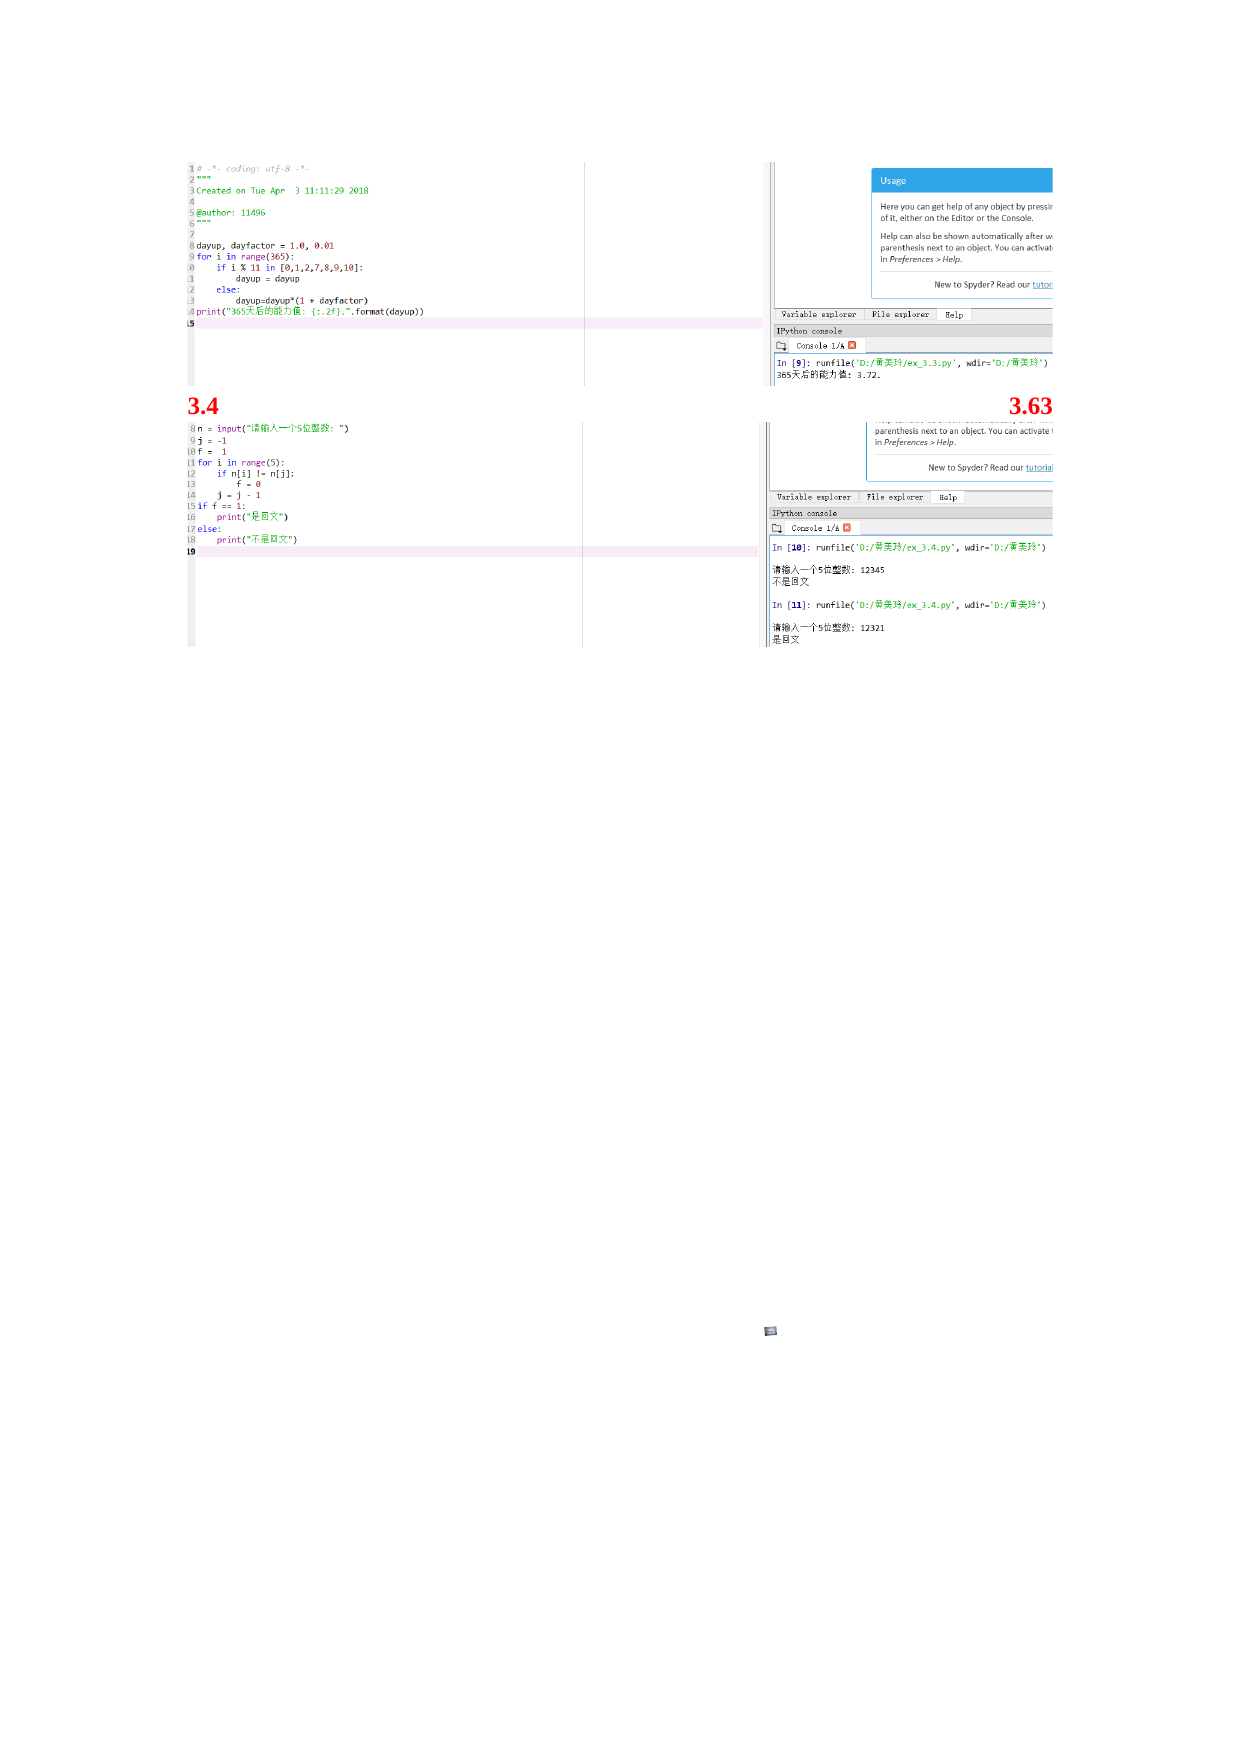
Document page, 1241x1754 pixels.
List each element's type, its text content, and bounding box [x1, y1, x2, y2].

picture [765, 1327, 777, 1336]
picture [187, 422, 1053, 647]
text 3.4 3.63 [187, 389, 1053, 422]
picture [187, 162, 1053, 386]
